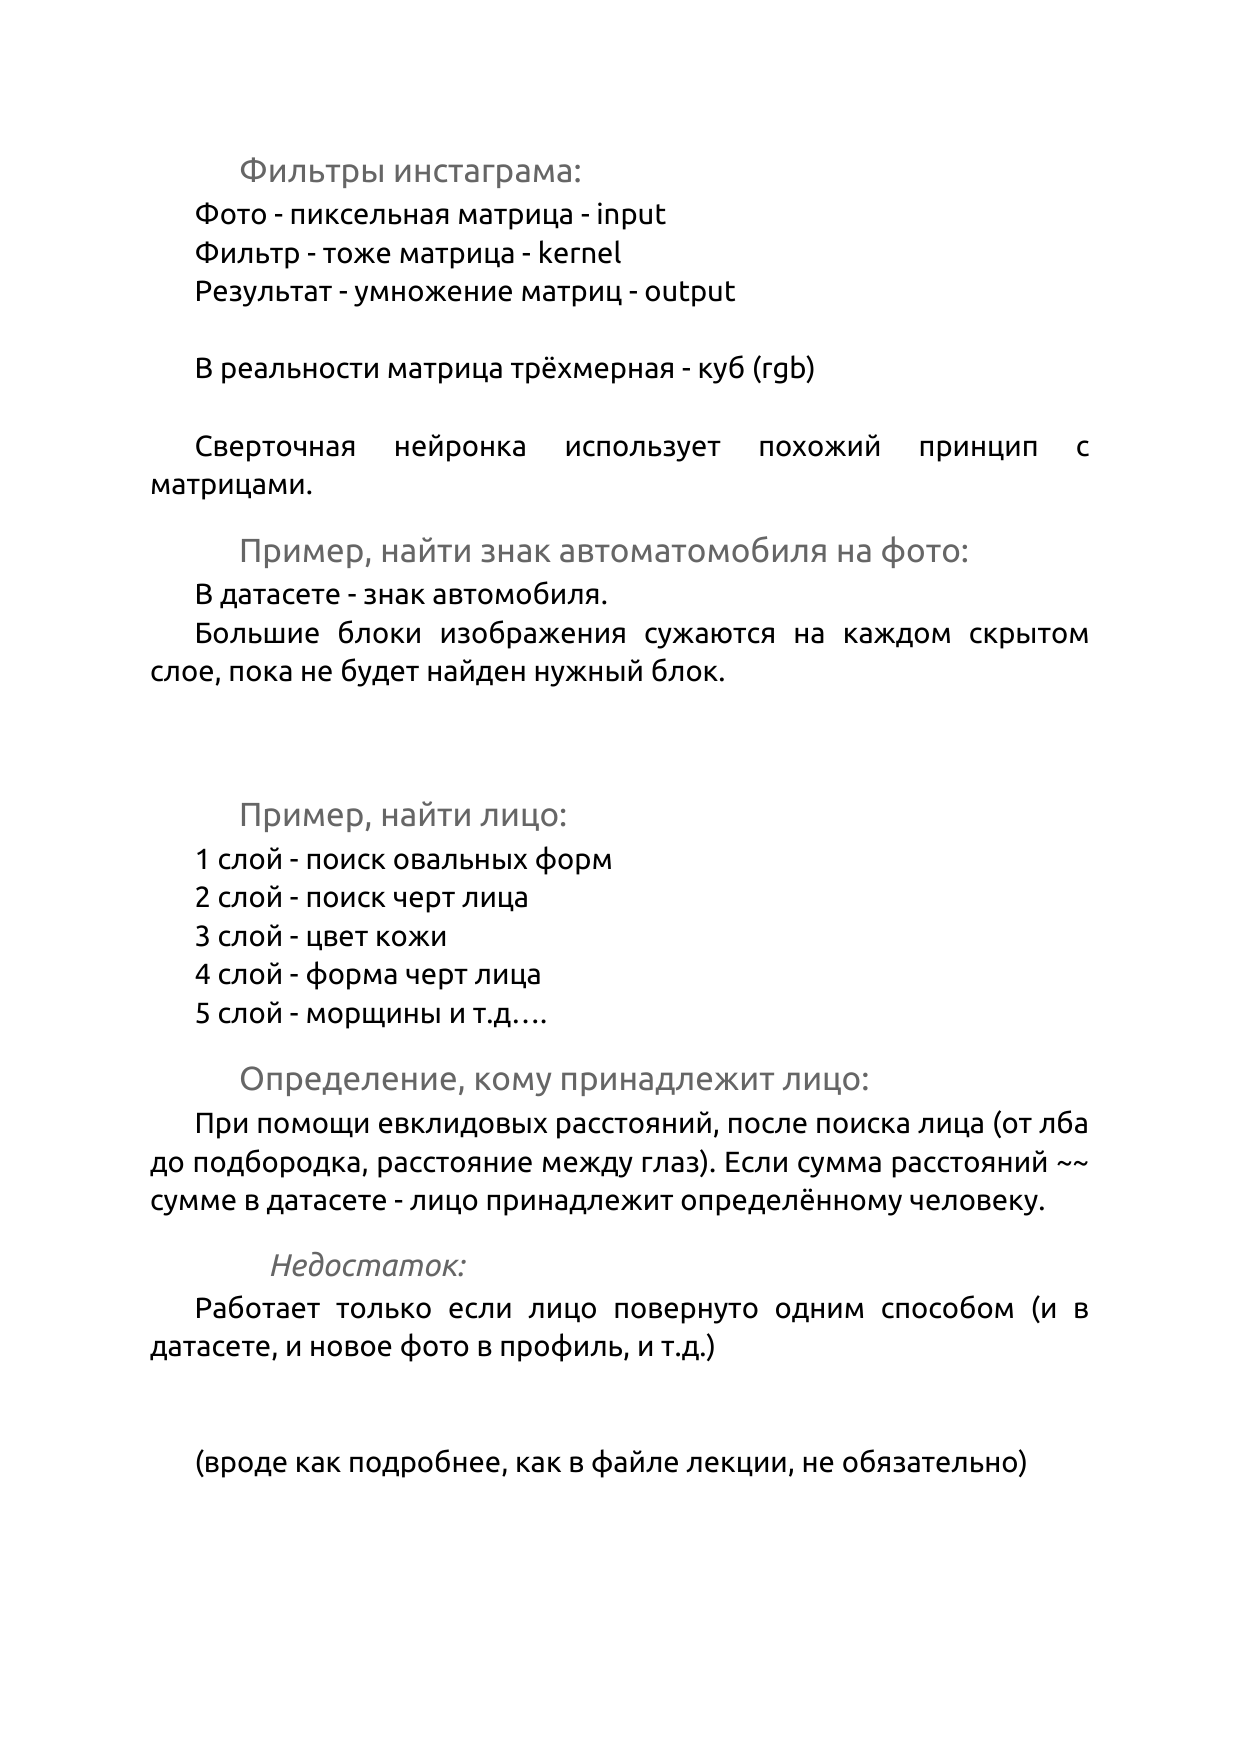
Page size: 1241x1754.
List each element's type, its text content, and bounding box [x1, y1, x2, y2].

text Фото - пиксельная матрица - input [150, 197, 1090, 230]
text 4 слой - форма черт лица [150, 957, 1090, 990]
subtitle Недостаток: [150, 1246, 1090, 1282]
text В датасете - знак автомобиля. [150, 577, 1090, 610]
text 5 слой - морщины и т.д…. [150, 995, 1090, 1029]
text Большие блоки изображения сужаются на каждом скрытом слое, пока не будет найден нужный блок. [150, 615, 1090, 687]
subtitle Определение, кому принадлежит лицо: [179, 1059, 1090, 1097]
subtitle Фильтры инстаграма: [179, 150, 1090, 188]
text 3 слой - цвет кожи [150, 918, 1090, 952]
text Работает только если лицо повернуто одним способом (и в датасете, и новое фото в профиль, и т.д.) [150, 1290, 1090, 1362]
text 1 слой - поиск овальных форм [150, 841, 1090, 874]
text Результат - умножение матриц - output [150, 274, 1090, 307]
subtitle Пример, найти знак автоматомобиля на фото: [179, 530, 1090, 568]
text (вроде как подробнее, как в файле лекции, не обязательно) [150, 1444, 1090, 1478]
text 2 слой - поиск черт лица [150, 879, 1090, 913]
text Фильтр - тоже матрица - kernel [150, 235, 1090, 269]
text В реальности матрица трёхмерная - куб (rgb) [150, 351, 1090, 384]
text Сверточная нейронка использует похожий принцип с матрицами. [150, 428, 1090, 500]
subtitle Пример, найти лицо: [179, 794, 1090, 833]
text При помощи евклидовых расстояний, после поиска лица (от лба до подбородка, расстояние между глаз). Если сумма расстояний ~~ сумме в датасете - лицо принадлежит определённому человеку. [150, 1105, 1090, 1216]
